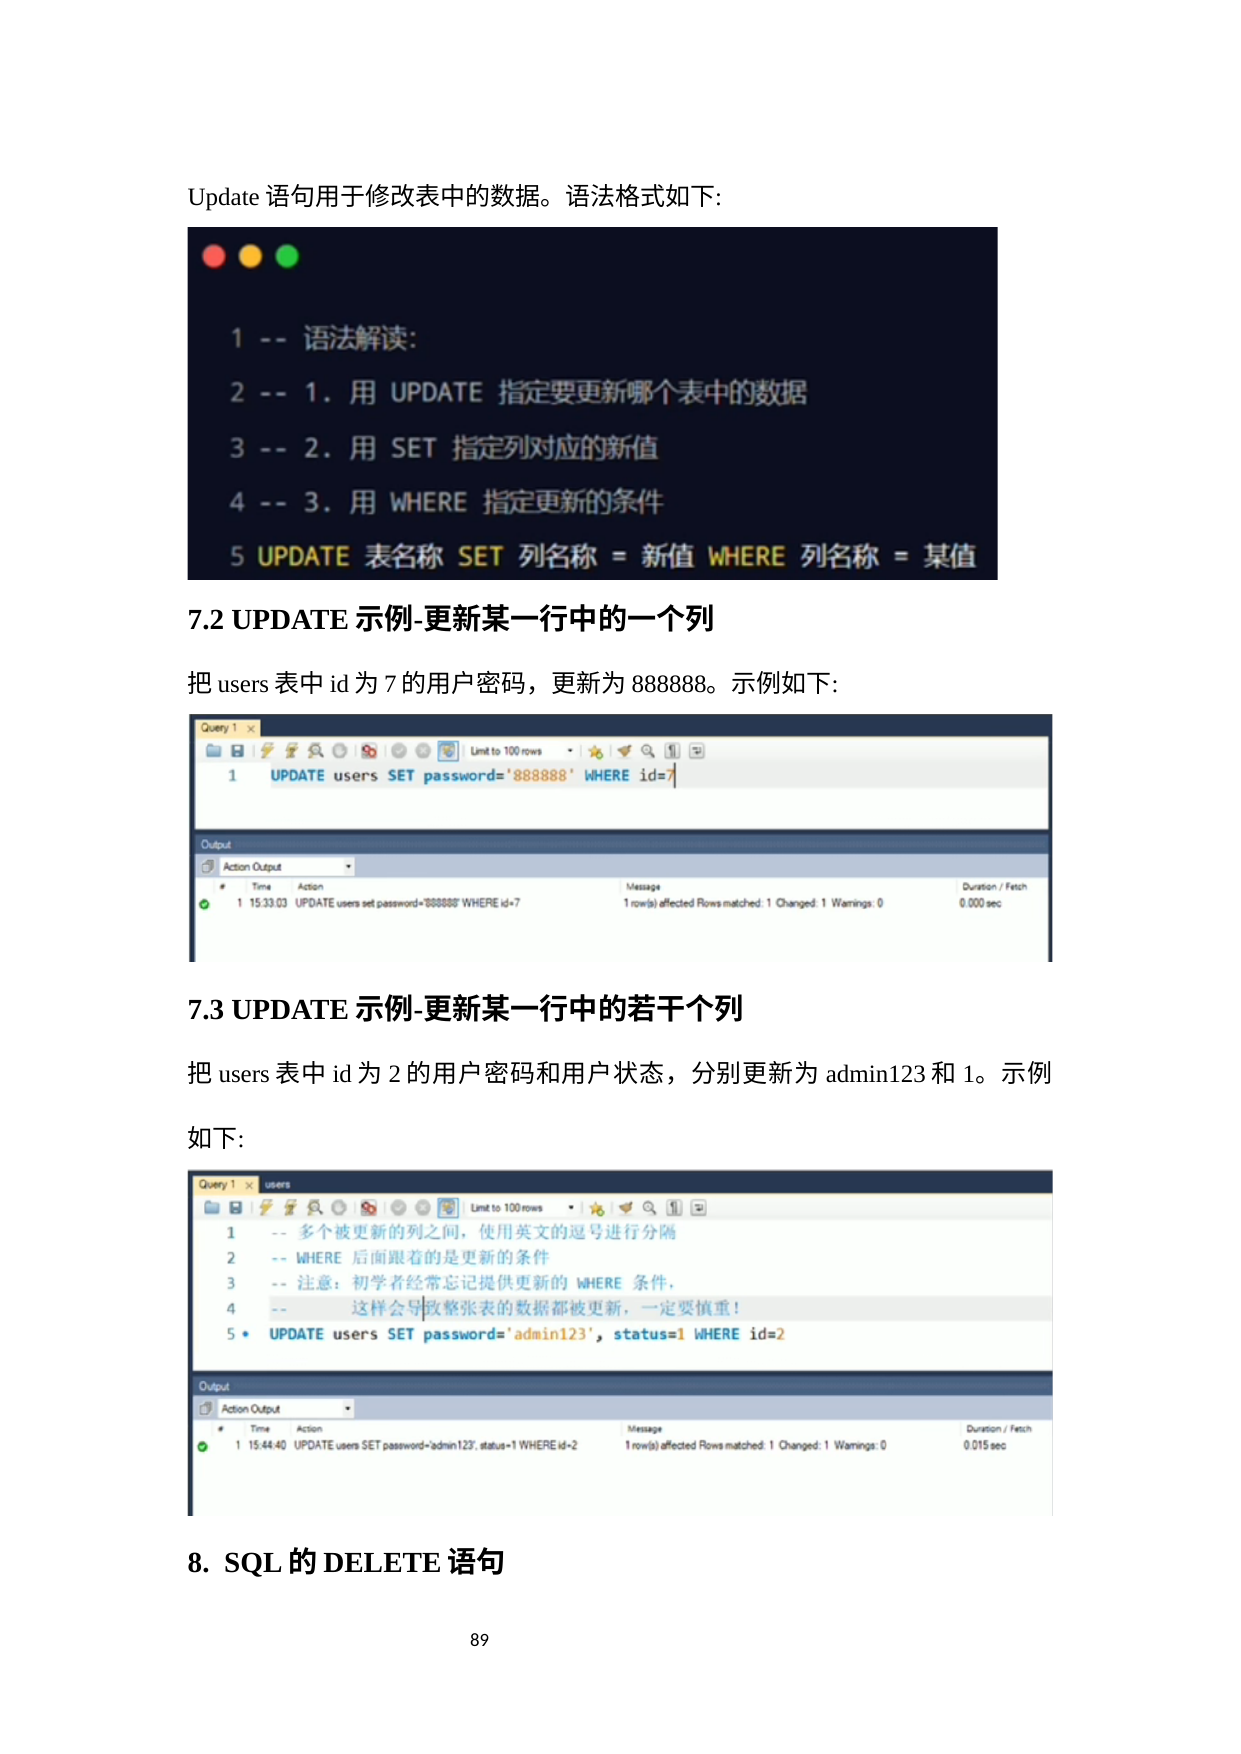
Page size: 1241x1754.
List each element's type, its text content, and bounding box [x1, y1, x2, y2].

picture [187, 714, 1053, 962]
list SQL的DELETE语句 [187, 1527, 1053, 1592]
text 7.3 UPDATE示例-更新某一行中的若干个列 [187, 974, 1053, 1039]
text 7.2 UPDATE示例-更新某一行中的一个列 [187, 584, 1053, 649]
picture [187, 1169, 1053, 1516]
picture [187, 227, 998, 580]
text Update语句用于修改表中的数据。语法格式如下: [187, 162, 1053, 227]
text 把users表中 id为7的用户密码，更新为888888。示例如下: [187, 649, 1053, 714]
text 把users表中id为2的用户密码和用户状态，分别更新为admin123和1。示例如下: [187, 1039, 1053, 1169]
